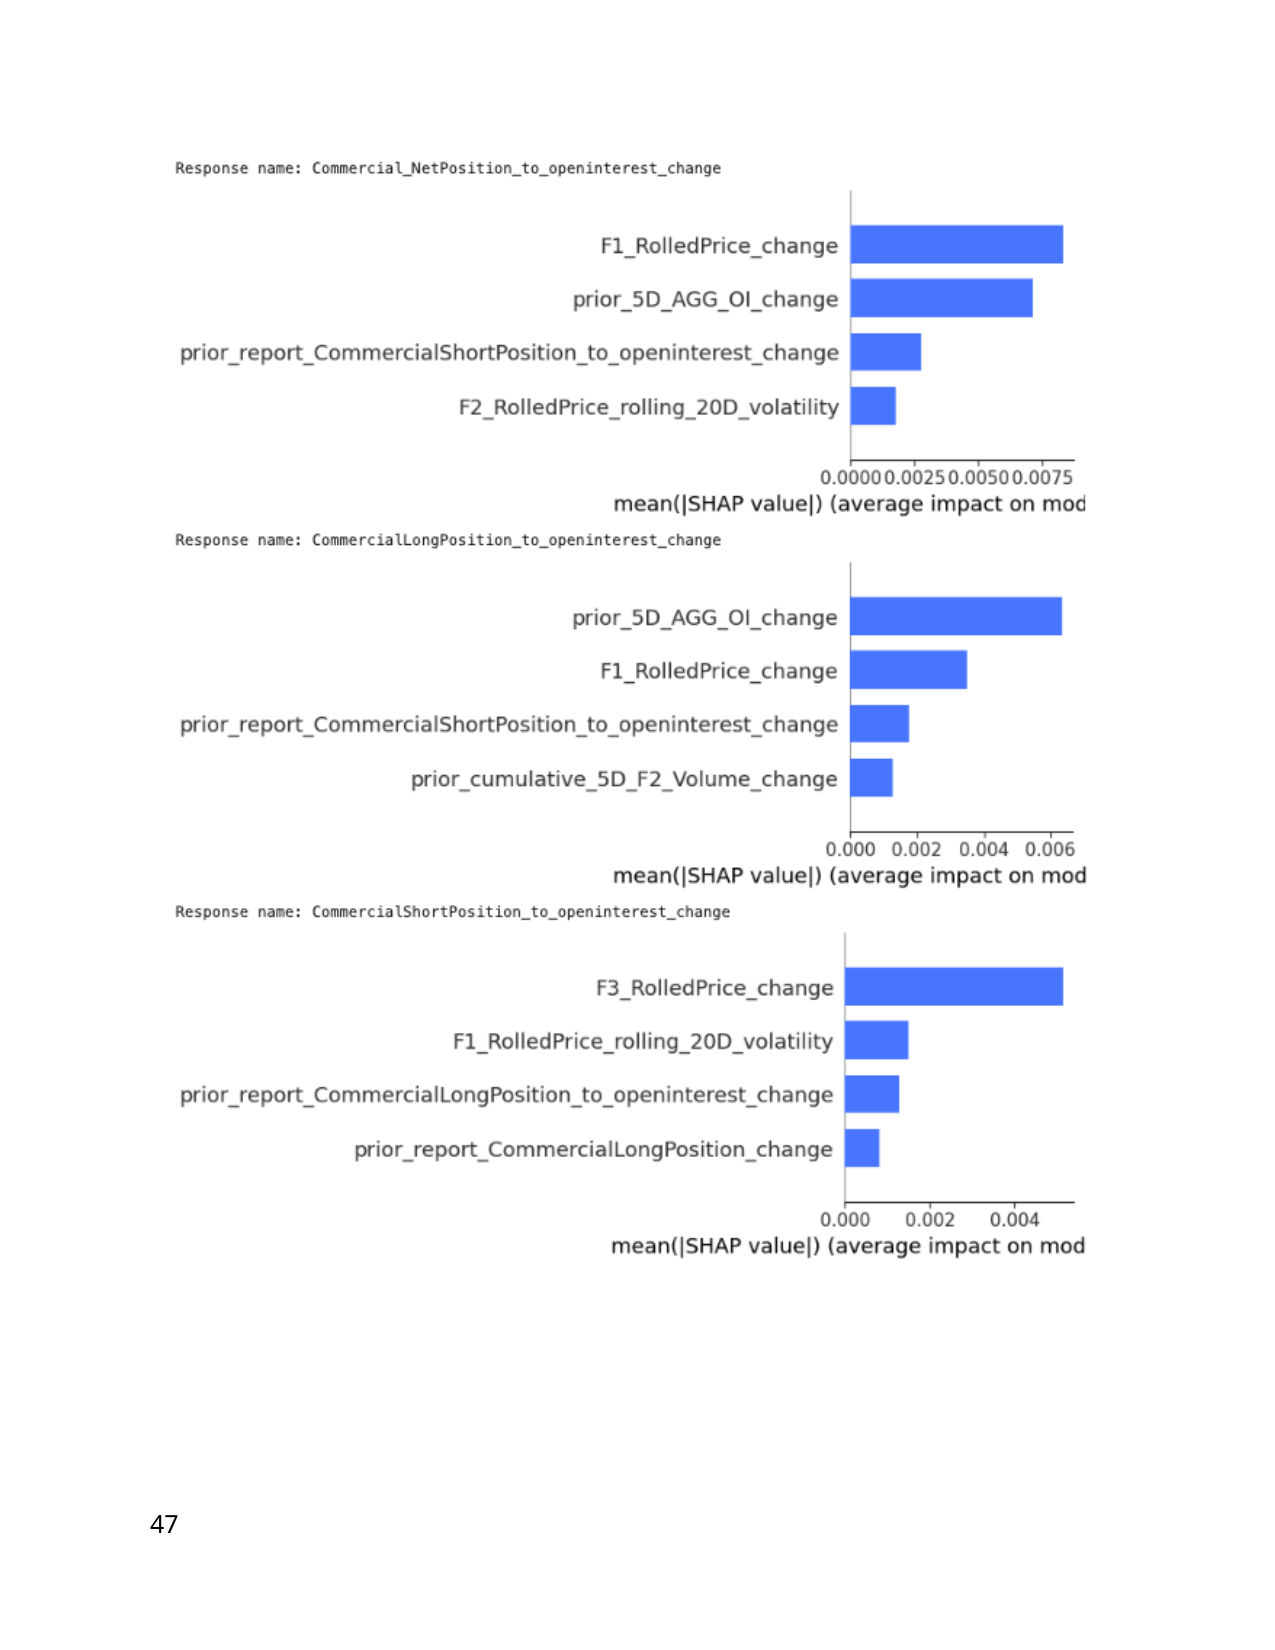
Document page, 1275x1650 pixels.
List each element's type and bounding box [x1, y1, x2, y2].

picture [150, 150, 1125, 1276]
